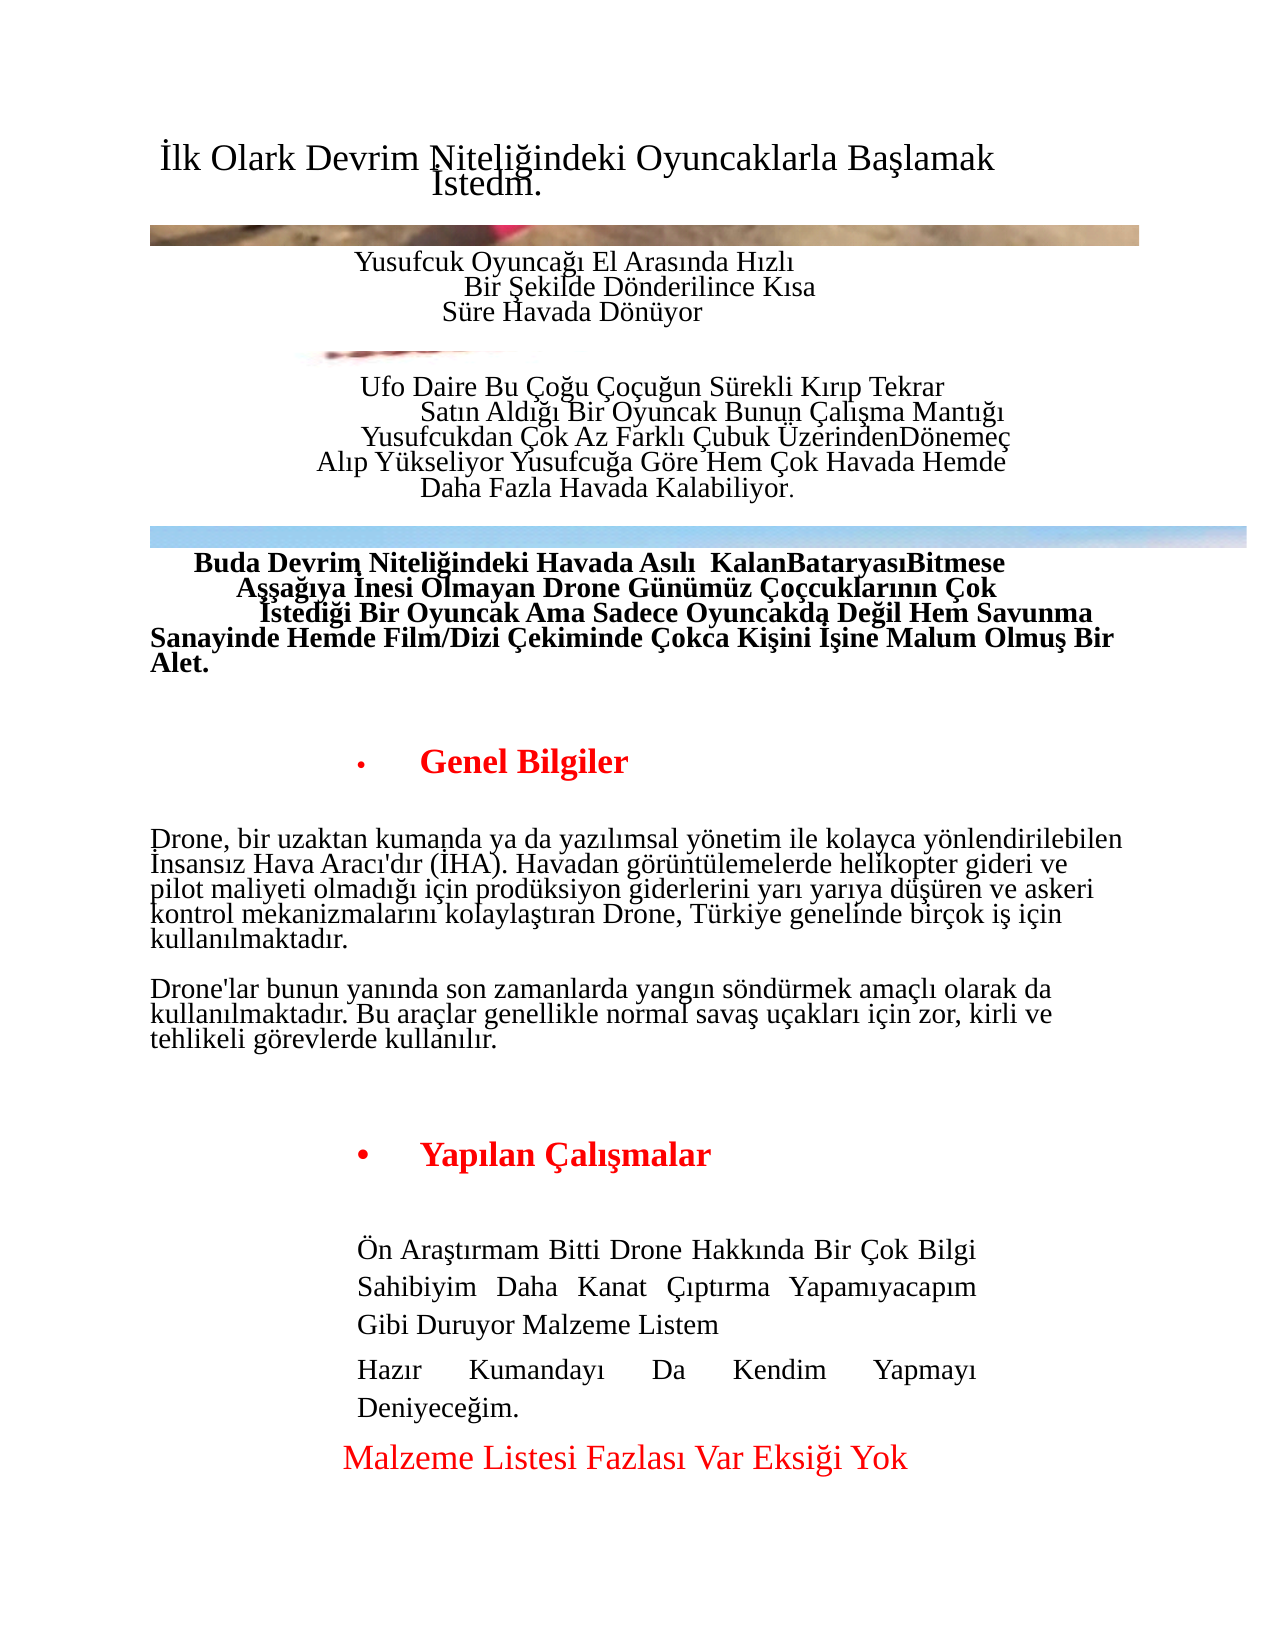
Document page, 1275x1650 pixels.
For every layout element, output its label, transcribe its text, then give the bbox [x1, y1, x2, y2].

text Malzeme Listesi Fazlası Var Eksiği Yok [150, 1450, 1125, 1475]
text İstediği Bir Oyuncak Ama Sadece Oyuncakda Değil Hem Savunma Sanayinde Hemde Film/Dizi Çekiminde Çokca Kişini İşine Malum Olmuş Bir Alet. [150, 603, 1125, 678]
text Aşşağıya İnesi Olmayan Drone Günümüz Çoçcuklarının Çok [950, 578, 1125, 603]
text İlk Olark Devrim Niteliğindeki Oyuncaklarla Başlamak [500, 150, 1125, 175]
text Yusufcukdan Çok Az Farklı Çubuk ÜzerindenDönemeç [150, 427, 531, 452]
text Bir Şekilde Dönderilince Kısa [150, 276, 1125, 301]
text Alıp Yükseliyor Yusufcuğa Göre Hem Çok Havada Hemde [150, 452, 780, 477]
text Buda Devrim Niteliğindeki Havada Asılı KalanBataryasıBitmese [150, 552, 1125, 577]
text Satın Aldığı Bir Oyuncak Bunun Çalışma Mantığı [813, 402, 1125, 427]
list Yapılan Çalışmalar [551, 1146, 1125, 1171]
text Yusufcukdan Çok Az Farklı Çubuk ÜzerindenDönemeç [524, 427, 703, 452]
text Drone, bir uzaktan kumanda ya da yazılımsal yönetim ile kolayca yönlendirilebilen İnsansız Hava Aracı'dır (İHA). Havadan görüntülemelerde helikopter gideri ve pilot maliyeti olmadığı için prodüksiyon giderlerini yarı yarıya düşüren ve askeri kontrol mekanizmalarını kolaylaştıran Drone, Türkiye genelinde birçok iş için kullanılmaktadır. [150, 828, 1125, 953]
text Alıp Yükseliyor Yusufcuğa Göre Hem Çok Havada Hemde [773, 452, 1125, 477]
list Yapılan Çalışmalar [357, 1146, 558, 1171]
list Genel Bilgiler [357, 753, 1125, 778]
text Yusufcuk Oyuncağı El Arasında Hızlı [150, 251, 1125, 276]
text Hazır Kumandayı Da Kendim Yapmayı Deniyeceğim. [357, 1349, 977, 1424]
text İlk Olark Devrim Niteliğindeki Oyuncaklarla Başlamak [150, 150, 435, 175]
text Yusufcukdan Çok Az Farklı Çubuk ÜzerindenDönemeç [696, 427, 1125, 452]
text Ufo Daire Bu Çoğu Çoçuğun Sürekli Kırıp Tekrar [600, 377, 1125, 402]
text Aşşağıya İnesi Olmayan Drone Günümüz Çoçcuklarının Çok [150, 578, 770, 603]
text Ufo Daire Bu Çoğu Çoçuğun Sürekli Kırıp Tekrar [150, 377, 536, 402]
text Drone'lar bunun yanında son zamanlarda yangın söndürmek amaçlı olarak da kullanılmaktadır. Bu araçlar genellikle normal savaş uçakları için zor, kirli ve tehlikeli görevlerde kullanılır. [150, 978, 1125, 1053]
text İstedm. [150, 175, 1125, 200]
text Süre Havada Dönüyor [150, 301, 1125, 326]
text Ön Araştırmam Bitti Drone Hakkında Bir Çok Bilgi Sahibiyim Daha Kanat Çıptırma Yapamıyacapım Gibi Duruyor Malzeme Listem [357, 1229, 977, 1342]
text Aşşağıya İnesi Olmayan Drone Günümüz Çoçcuklarının Çok [765, 578, 955, 603]
text Satın Aldığı Bir Oyuncak Bunun Çalışma Mantığı [150, 402, 820, 427]
text Daha Fazla Havada Kalabiliyor. [150, 477, 1125, 502]
